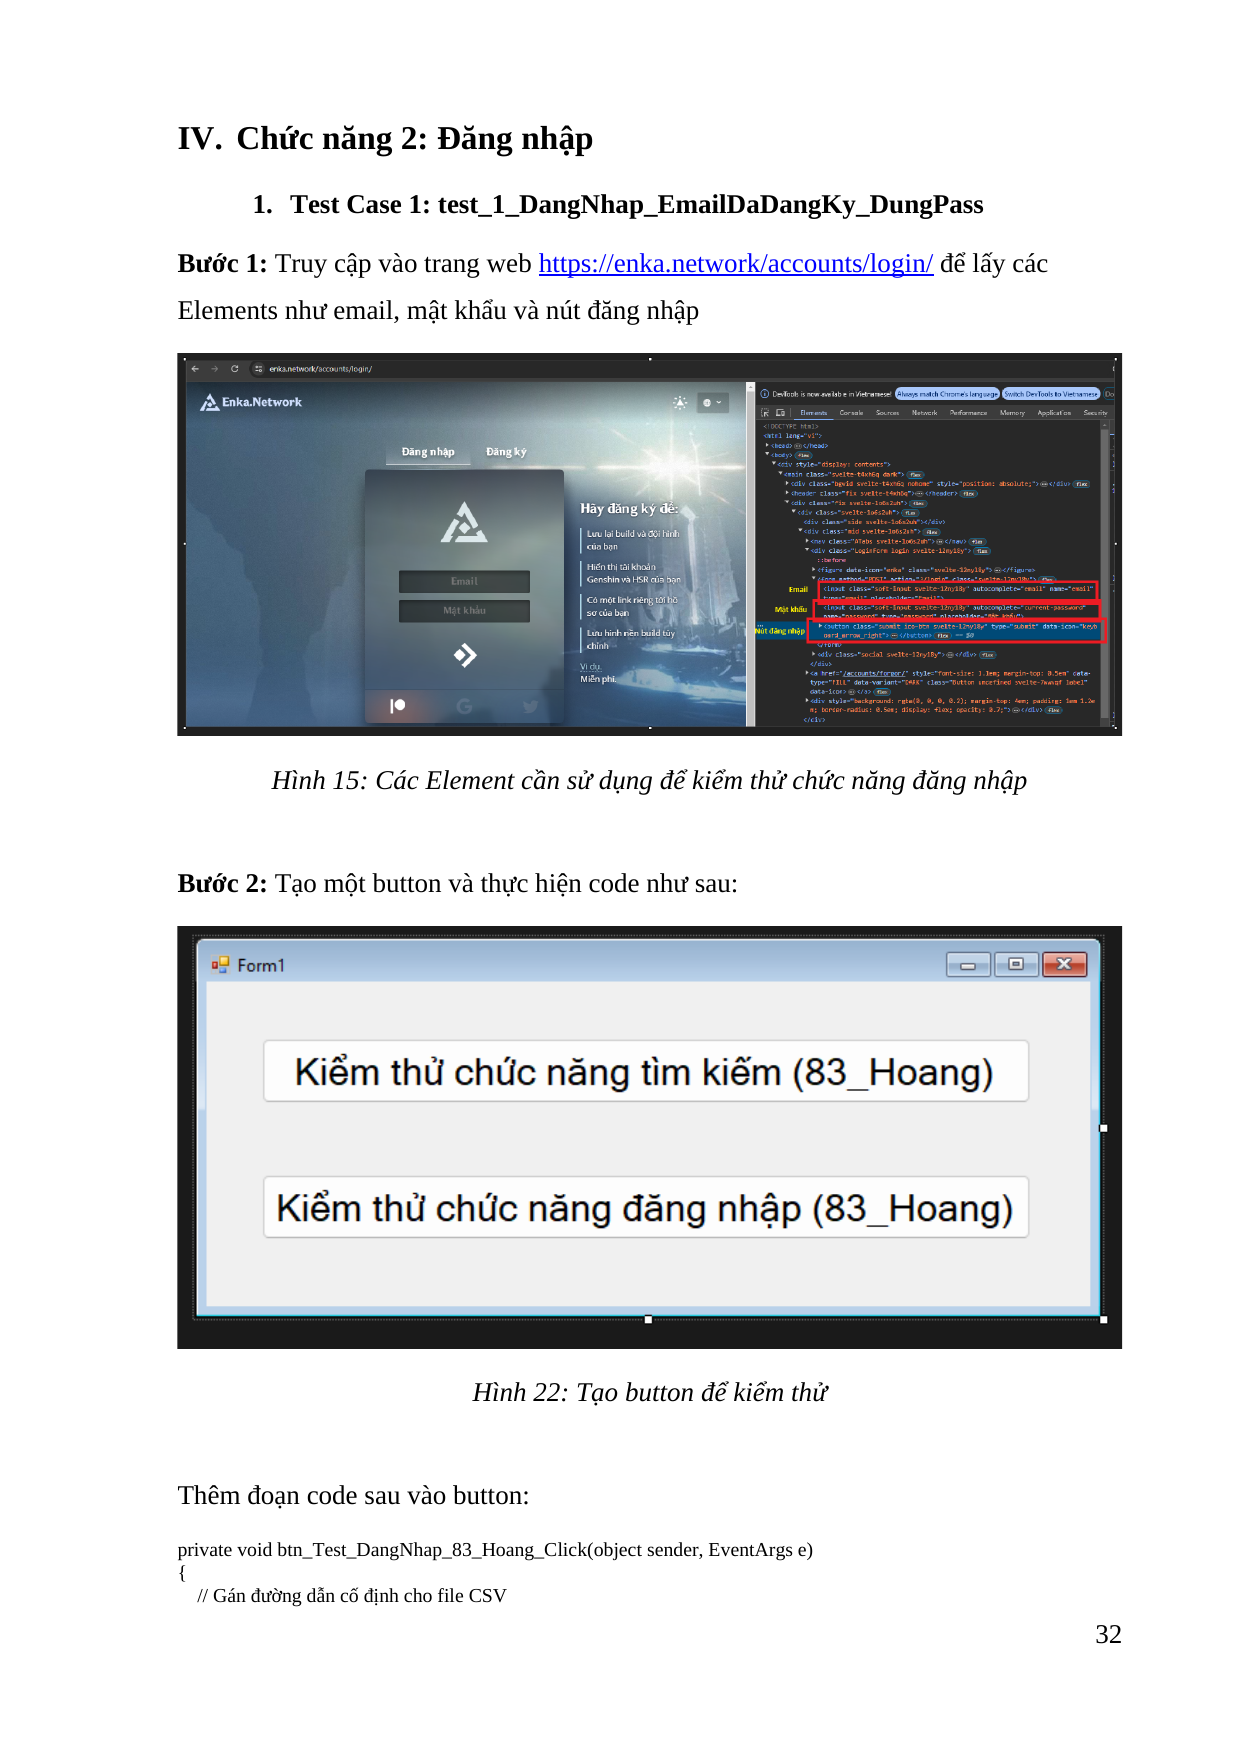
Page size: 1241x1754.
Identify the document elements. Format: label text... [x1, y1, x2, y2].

text Bước 1: Truy cập vào trang web https://enka.network/accounts/login/ để lấy các Elements như email, mật khẩu và nút đăng nhập [177, 247, 1122, 325]
text // Gán đường dẫn cố định cho file CSV [177, 1584, 1122, 1607]
text private void btn_Test_DangNhap_83_Hoang_Click(object sender, EventArgs e) [177, 1538, 1122, 1561]
subtitle Chức năng 2: Đăng nhập [177, 118, 1122, 156]
text Thêm đoạn code sau vào button: [177, 1479, 1122, 1510]
text Bước 2: Tạo một button và thực hiện code như sau: [177, 867, 1122, 898]
text Hình 15: Các Element cần sử dụng để kiểm thử chức năng đăng nhập [177, 764, 1122, 795]
picture [177, 926, 1123, 1349]
subtitle Test Case 1: test_1_DangNhap_EmailDaDangKy_DungPass [252, 188, 1122, 219]
text { [177, 1561, 1122, 1584]
picture [177, 353, 1123, 736]
text Hình 22: Tạo button để kiểm thử [177, 1376, 1122, 1407]
